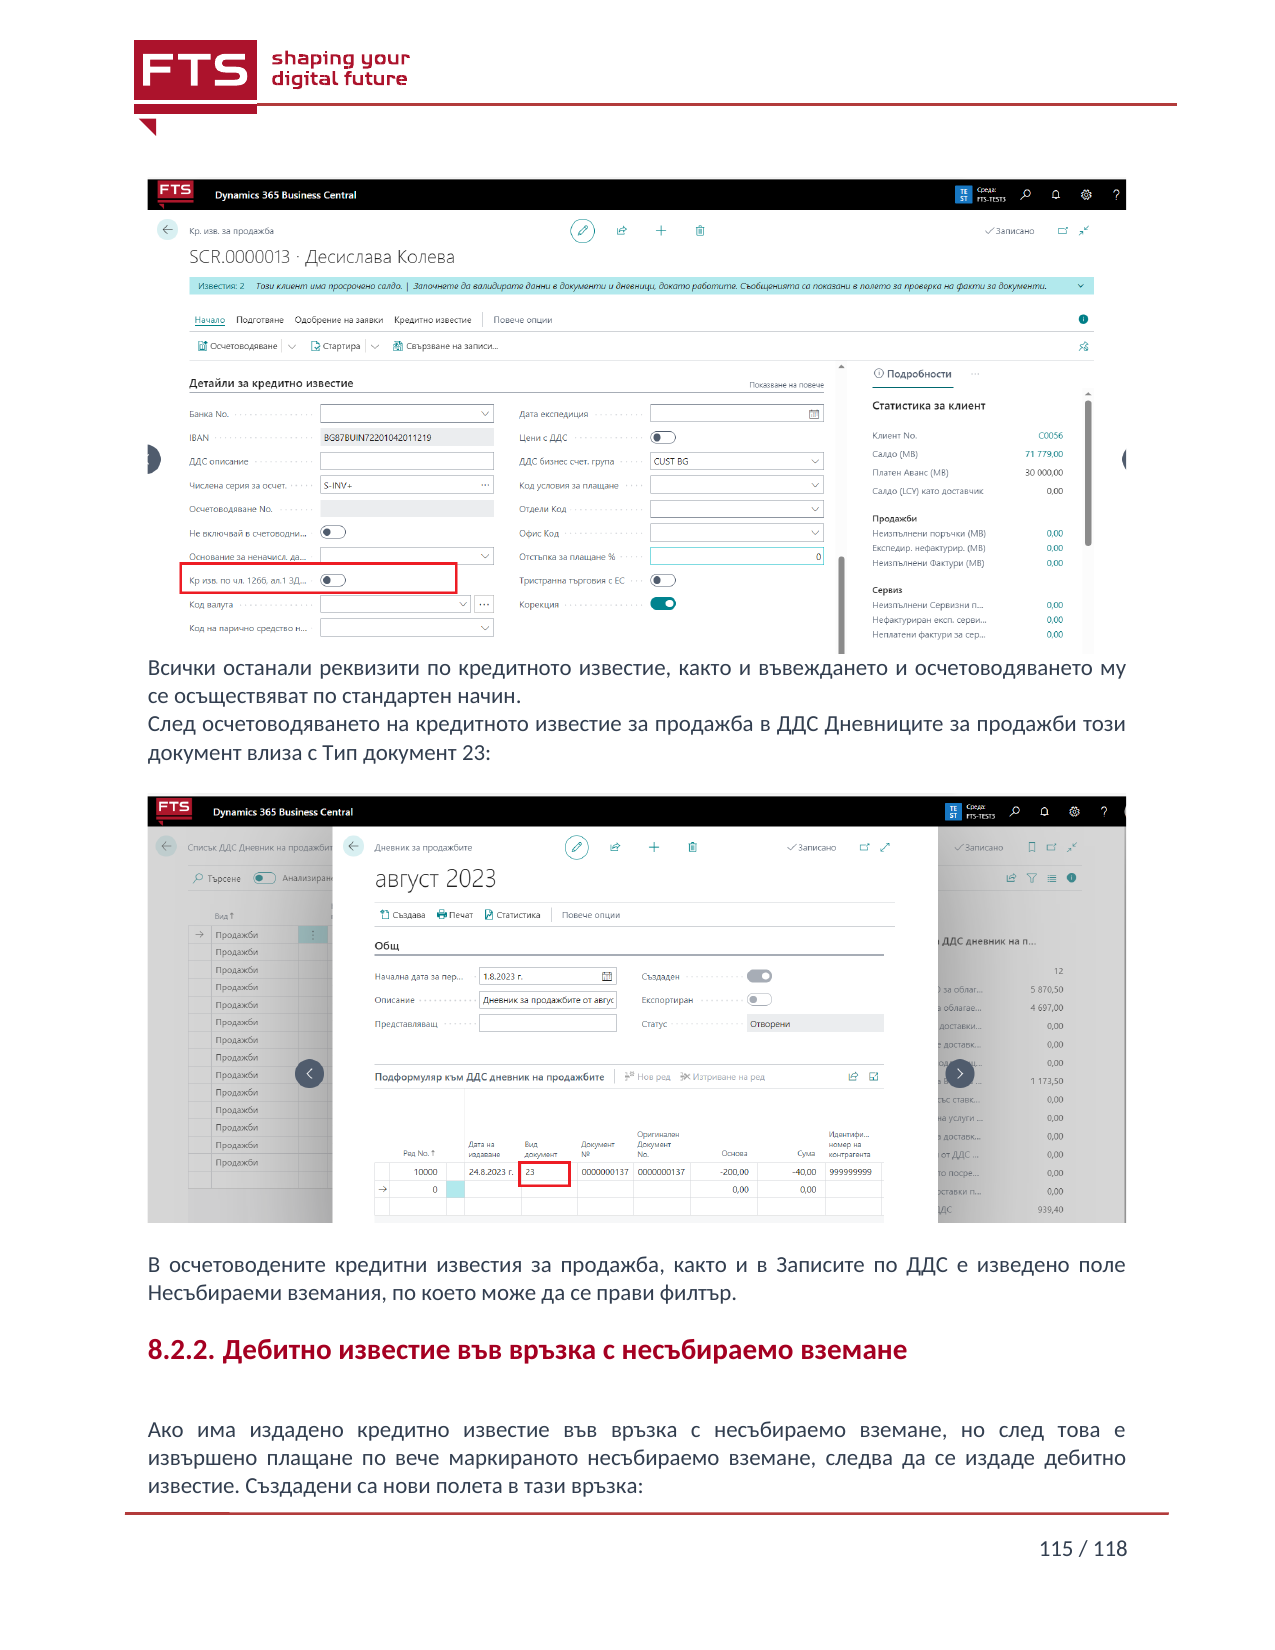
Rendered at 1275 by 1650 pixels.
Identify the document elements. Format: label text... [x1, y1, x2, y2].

text В осчетоводените кредитни известия за продажба, както и в Записите по ДДС е изведено поле Несъбираеми вземания, по което може да се прави филтър. [148, 1250, 1127, 1306]
subtitle Дебитно известие във връзка с несъбираемо вземане [148, 1331, 1127, 1367]
text След осчетоводяването на кредитното известие за продажба в ДДС Дневниците за продажби този документ влиза с Тип документ 23: [148, 709, 1127, 766]
picture [147, 793, 1127, 1223]
text Ако има издадено кредитно известие във връзка с несъбираемо вземане, но след това е извършено плащане по вече маркираното несъбираемо вземане, следва да се издаде дебитно известие. Създадени са нови полета в тази връзка: [148, 1415, 1127, 1499]
text Всички останали реквизити по кредитното известие, както и въвеждането и осчетоводяването му се осъществяват по стандартен начин. [148, 654, 1127, 709]
picture [147, 177, 1127, 654]
